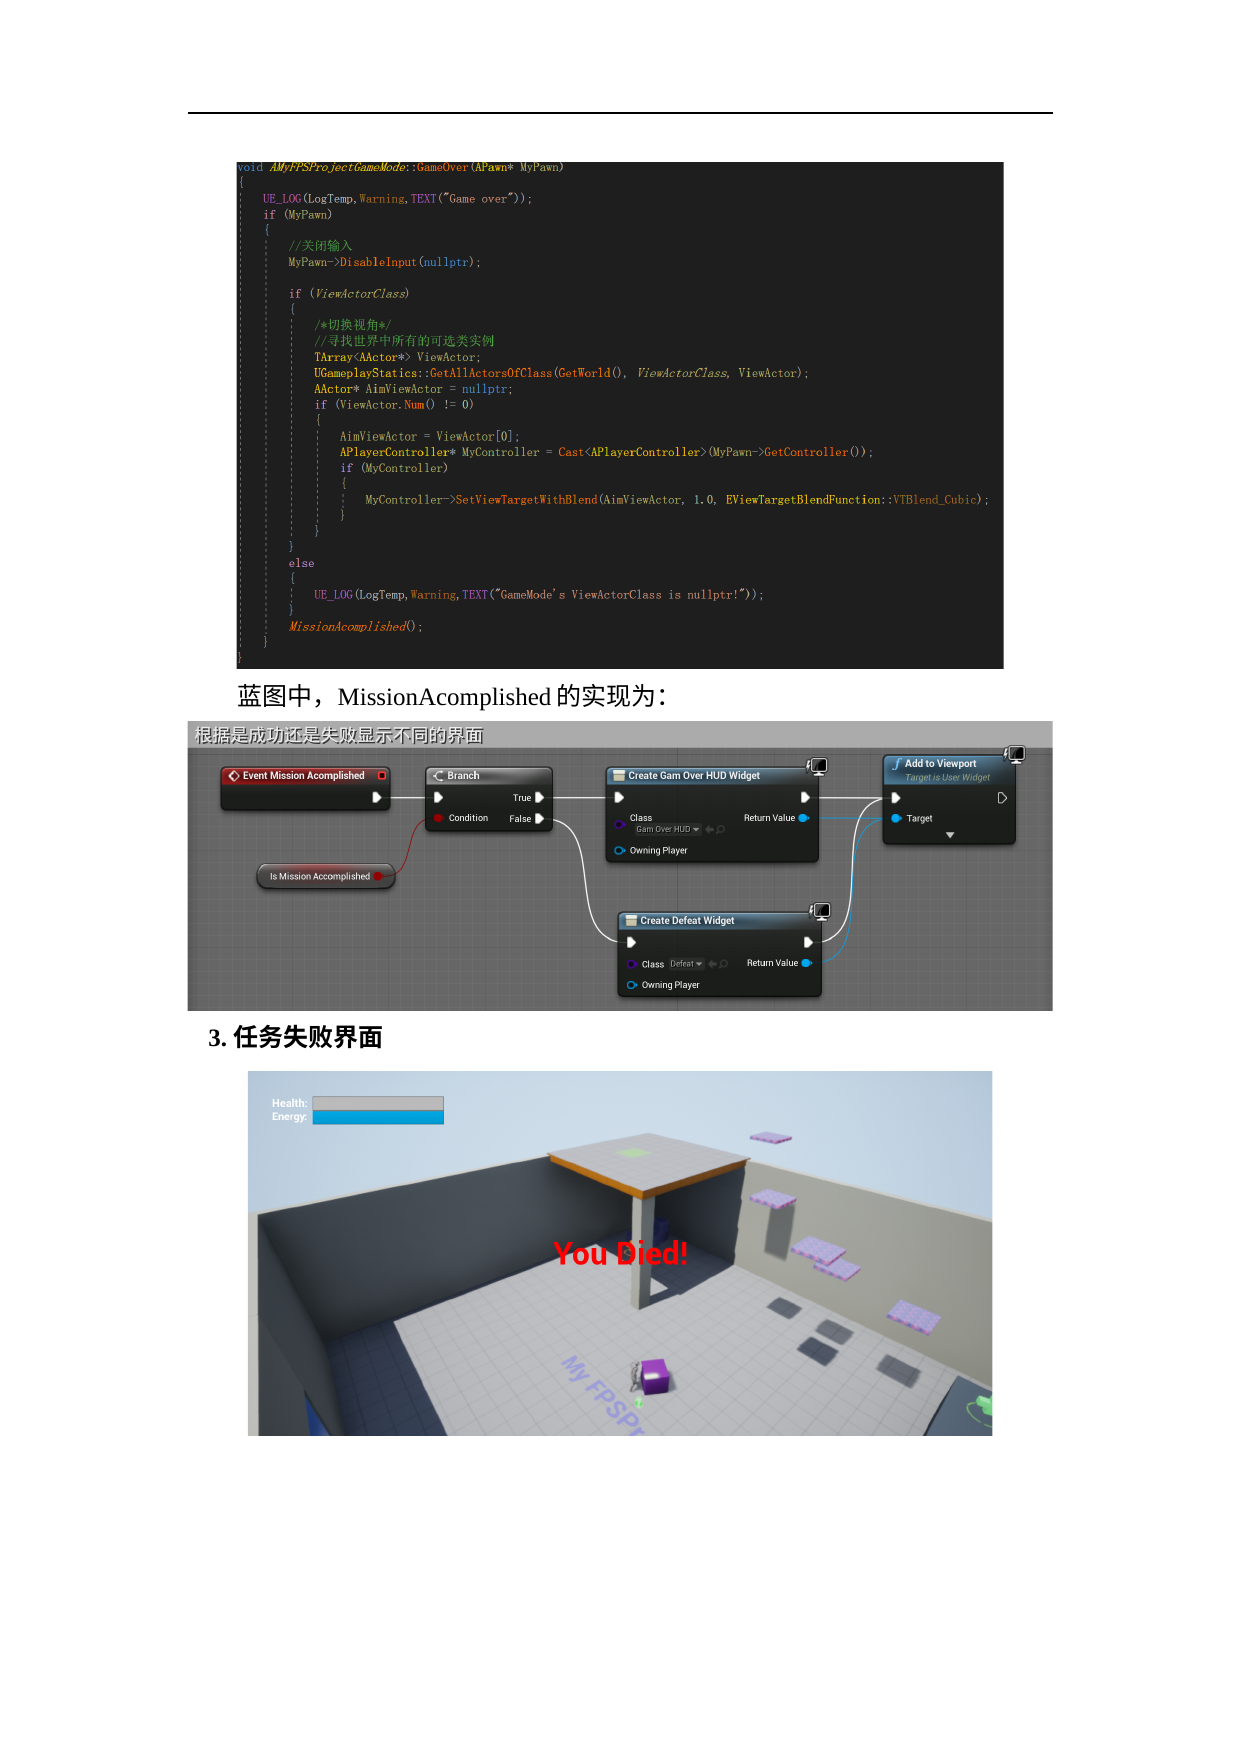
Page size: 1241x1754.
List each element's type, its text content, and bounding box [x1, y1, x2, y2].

text 蓝图中，MissionAcomplished的实现为： [187, 676, 1053, 712]
picture [247, 1071, 993, 1436]
picture [187, 721, 1053, 1011]
subtitle 任务失败界面 [208, 1017, 1053, 1054]
picture [236, 162, 1004, 669]
